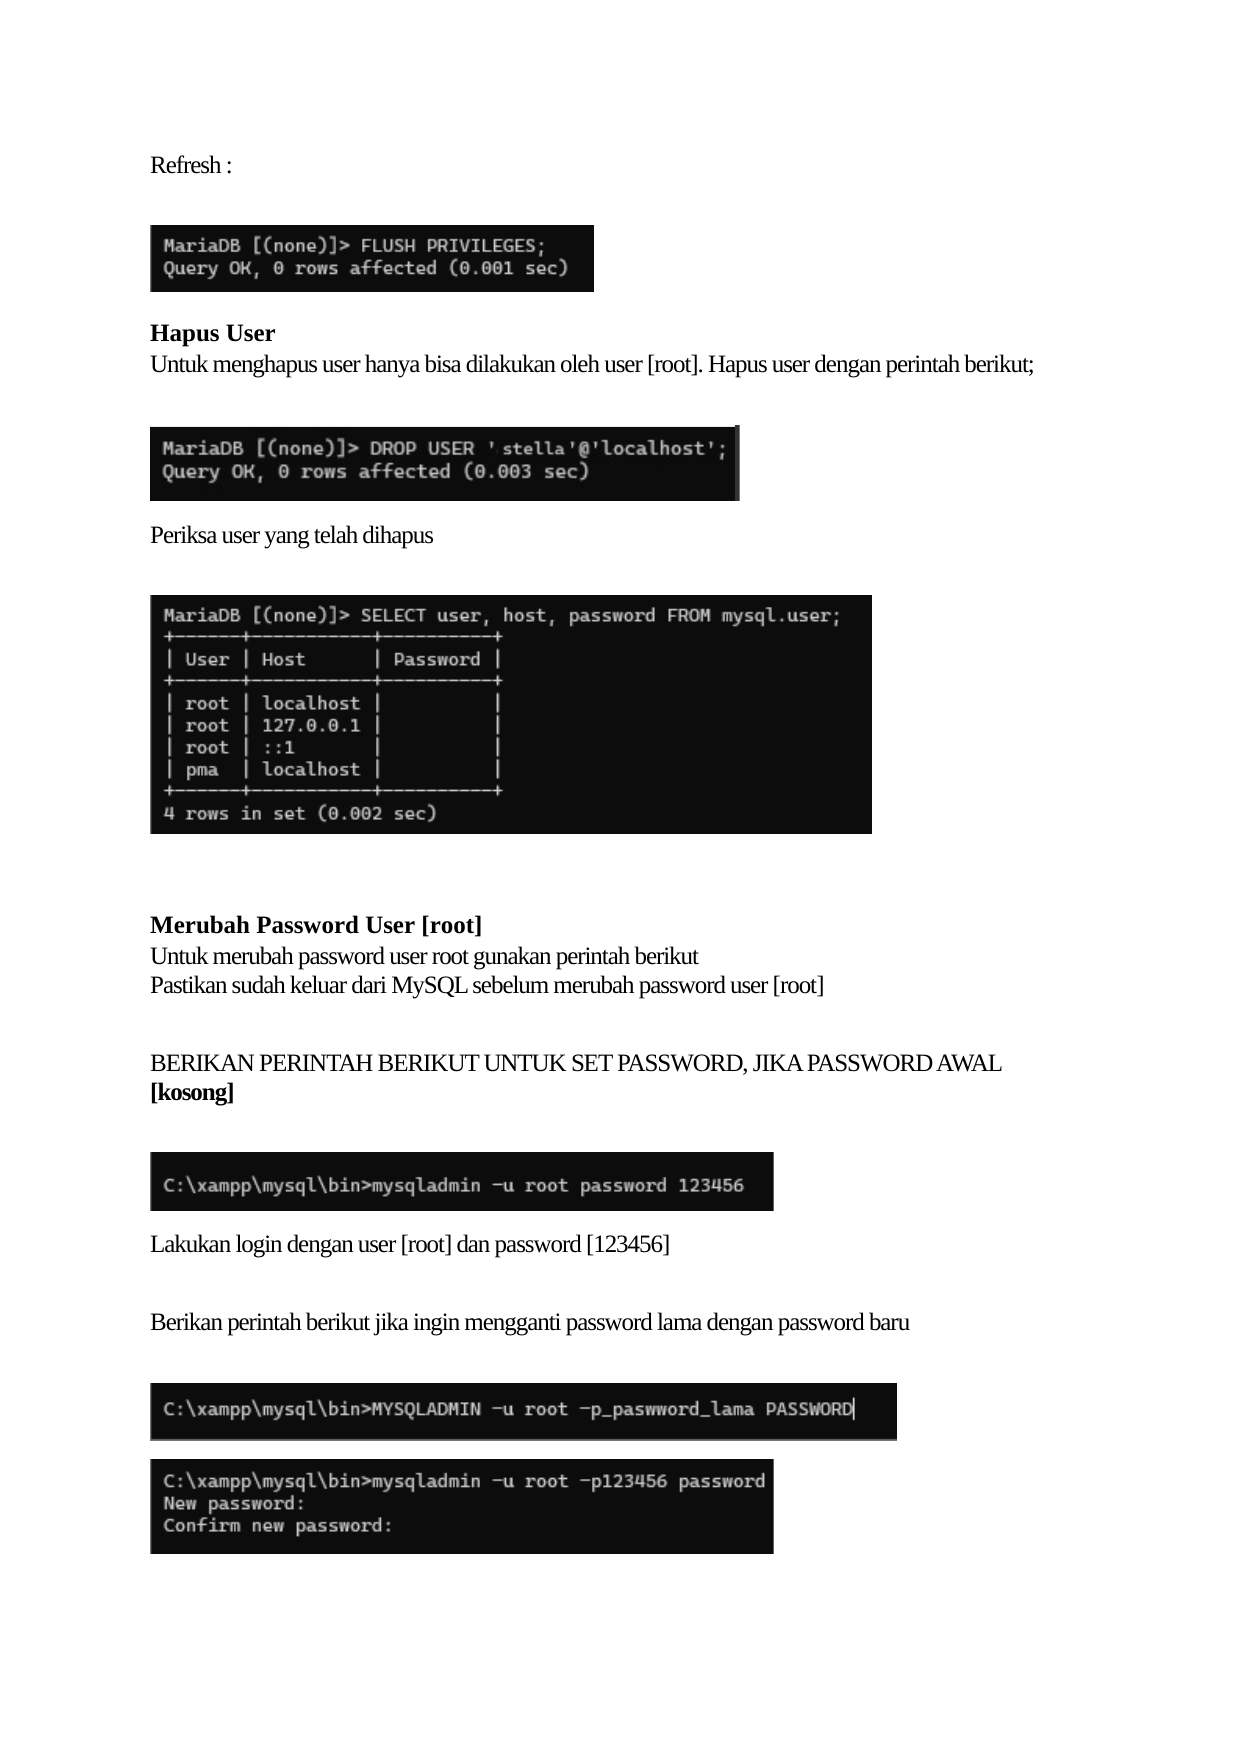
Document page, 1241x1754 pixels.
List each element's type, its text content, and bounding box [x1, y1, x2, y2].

title Untuk merubah password user root gunakan perintah berikut [150, 941, 1090, 970]
title Refresh : [150, 150, 1090, 179]
title Berikan perintah berikut jika ingin mengganti password lama dengan password baru [150, 1307, 1090, 1336]
subtitle Merubah Password User [root] [150, 910, 1090, 939]
picture [150, 1383, 897, 1441]
title BERIKAN PERINTAH BERIKUT UNTUK SET PASSWORD, JIKA PASSWORD AWAL [kosong] [150, 1048, 1090, 1106]
picture [150, 1459, 774, 1554]
title Pastikan sudah keluar dari MySQL sebelum merubah password user [root] [150, 970, 1090, 998]
picture [150, 425, 740, 501]
title Periksa user yang telah dihapus [150, 520, 1090, 549]
picture [150, 595, 872, 834]
title Lakukan login dengan user [root] dan password [123456] [150, 1229, 1090, 1258]
subtitle Hapus User [150, 318, 1090, 347]
picture [150, 225, 594, 292]
title Untuk menghapus user hanya bisa dilakukan oleh user [root]. Hapus user dengan perintah berikut; [150, 349, 1090, 378]
picture [150, 1152, 774, 1211]
